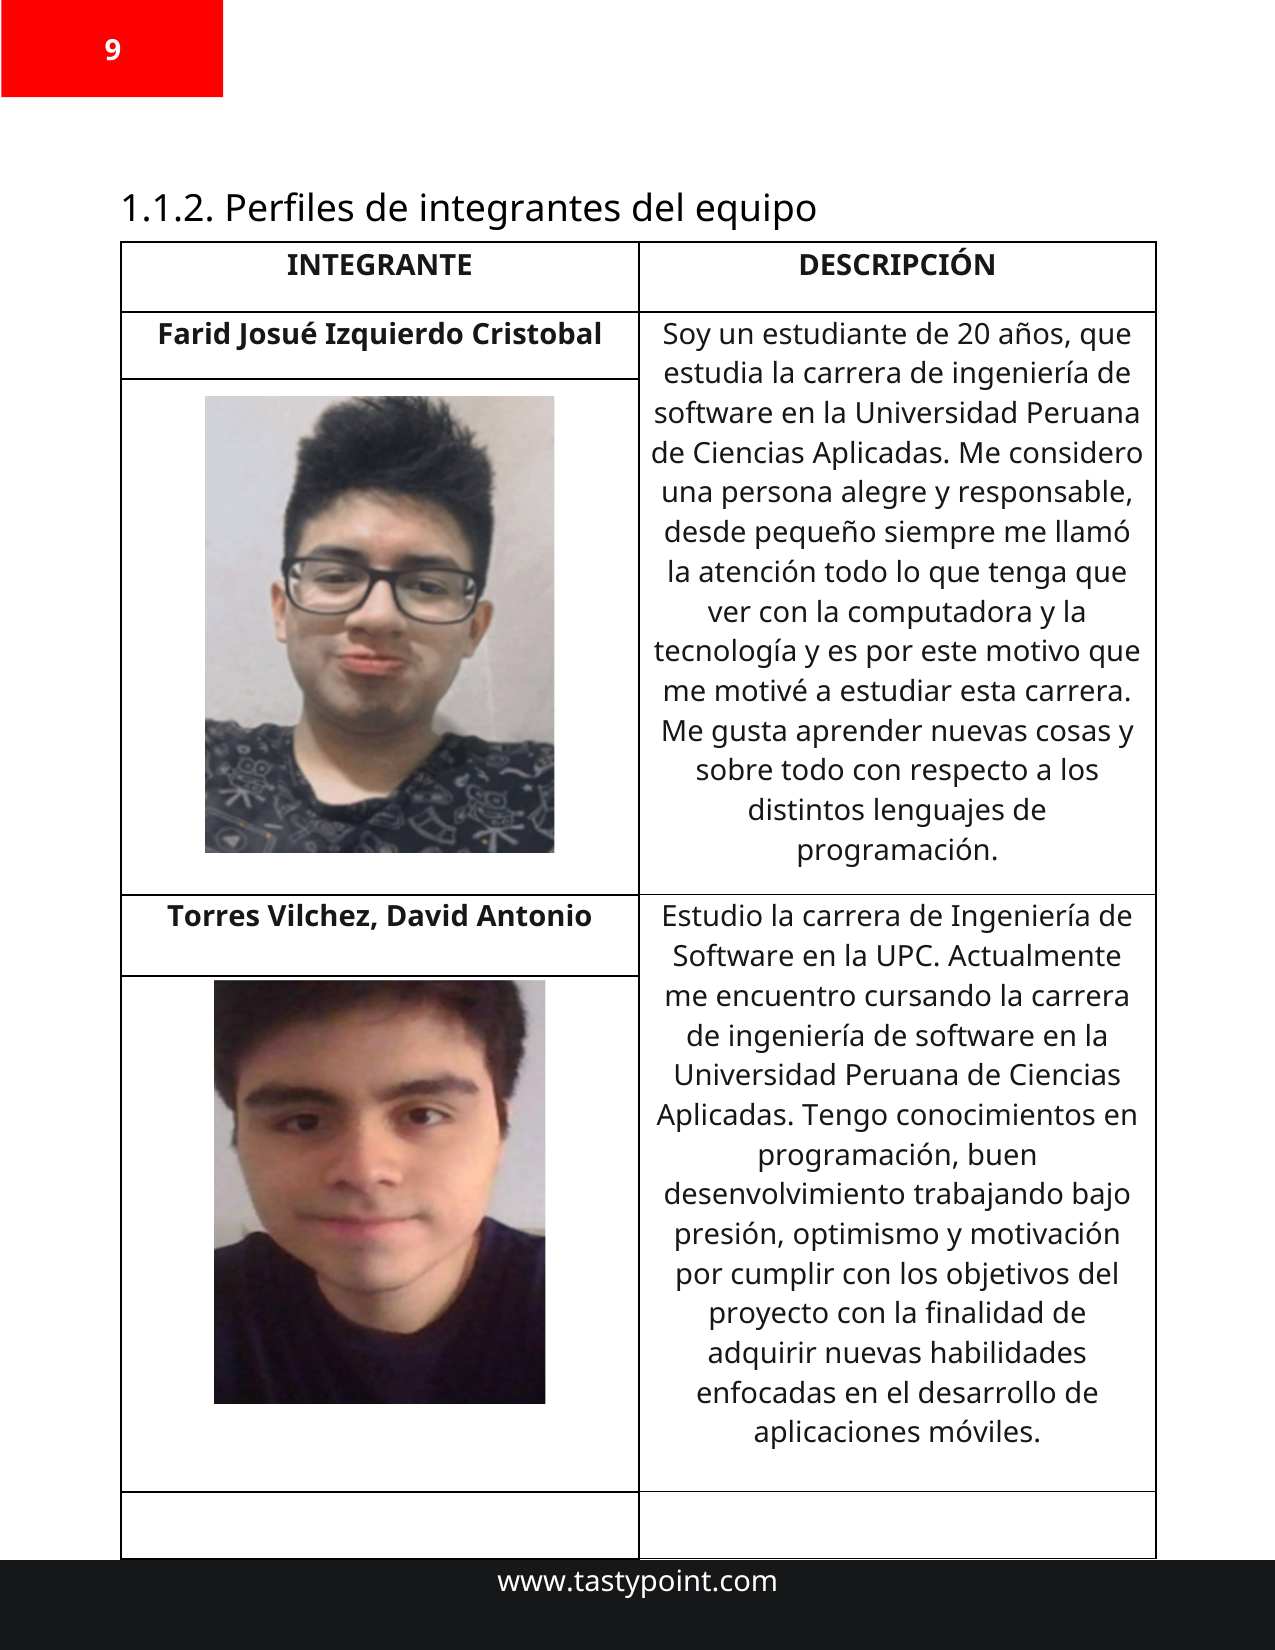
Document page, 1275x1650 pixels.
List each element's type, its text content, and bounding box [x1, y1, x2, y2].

table_cell Farid Josué Izquierdo Cristobal [122, 313, 638, 378]
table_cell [122, 1493, 638, 1558]
table_header INTEGRANTE [122, 243, 638, 311]
picture [214, 980, 546, 1404]
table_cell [640, 1492, 1155, 1558]
table_cell [122, 977, 638, 1491]
table_cell Torres Vilchez, David Antonio [122, 896, 638, 975]
table_cell [122, 380, 638, 894]
text 1.1.2. Perfiles de integrantes del equipo [120, 181, 1155, 232]
table_cell Soy un estudiante de 20 años, que estudia la carrera de ingeniería de software en la Universidad Peruana de Ciencias Aplicadas. Me considero una persona alegre y responsable, desde pequeño siempre me llamó la atención todo lo que tenga que ver con la computadora y la tecnología y es por este motivo que me motivé a estudiar esta carrera. Me gusta aprender nuevas cosas y sobre todo con respecto a los distintos lenguajes de programación. [640, 313, 1155, 894]
picture [205, 396, 555, 853]
table_cell Estudio la carrera de Ingeniería de Software en la UPC. Actualmente me encuentro cursando la carrera de ingeniería de software en la Universidad Peruana de Ciencias Aplicadas. Tengo conocimientos en programación, buen desenvolvimiento trabajando bajo presión, optimismo y motivación por cumplir con los objetivos del proyecto con la finalidad de adquirir nuevas habilidades enfocadas en el desarrollo de aplicaciones móviles. [640, 895, 1155, 1491]
table_header DESCRIPCIÓN [640, 243, 1155, 311]
